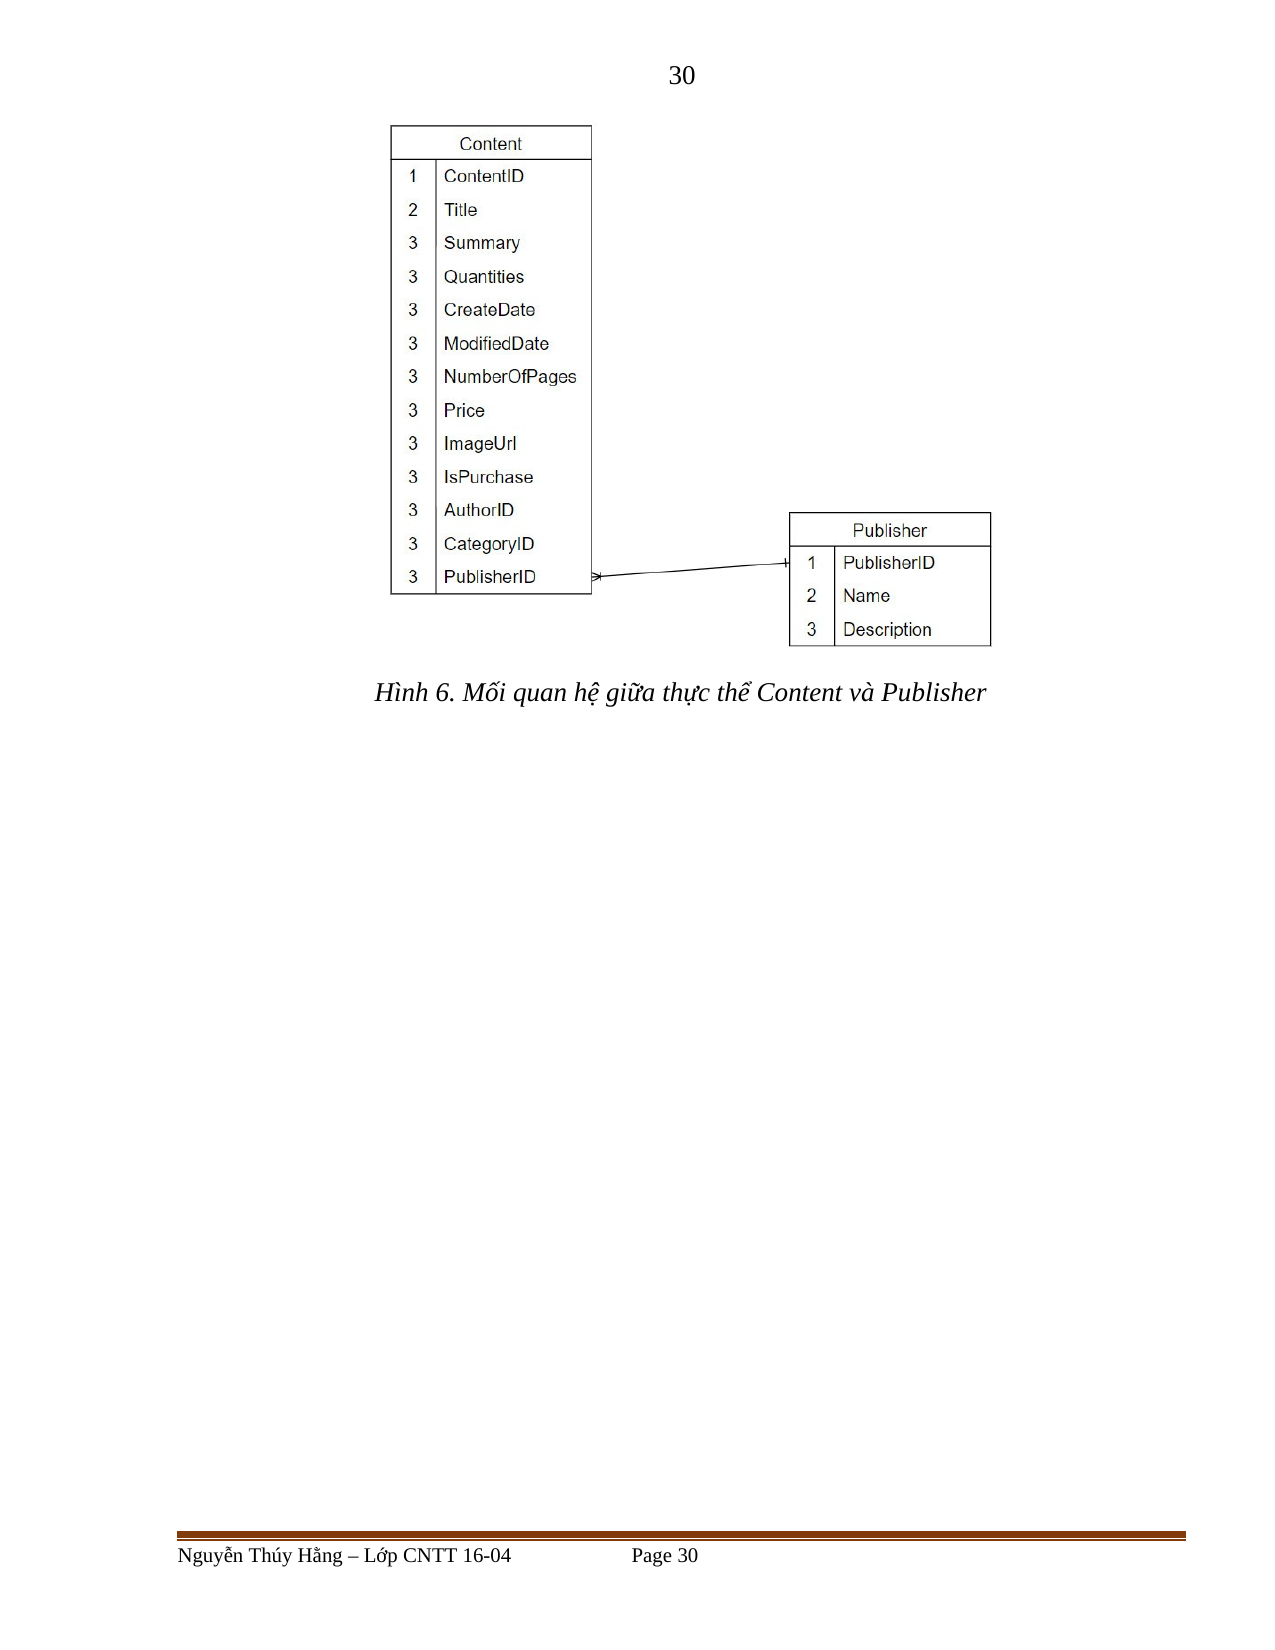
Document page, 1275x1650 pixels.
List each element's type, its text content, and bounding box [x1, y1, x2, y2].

text Hình 6. Mối quan hệ giữa thực thể Content và Publisher [177, 676, 1186, 707]
picture [297, 121, 1067, 648]
